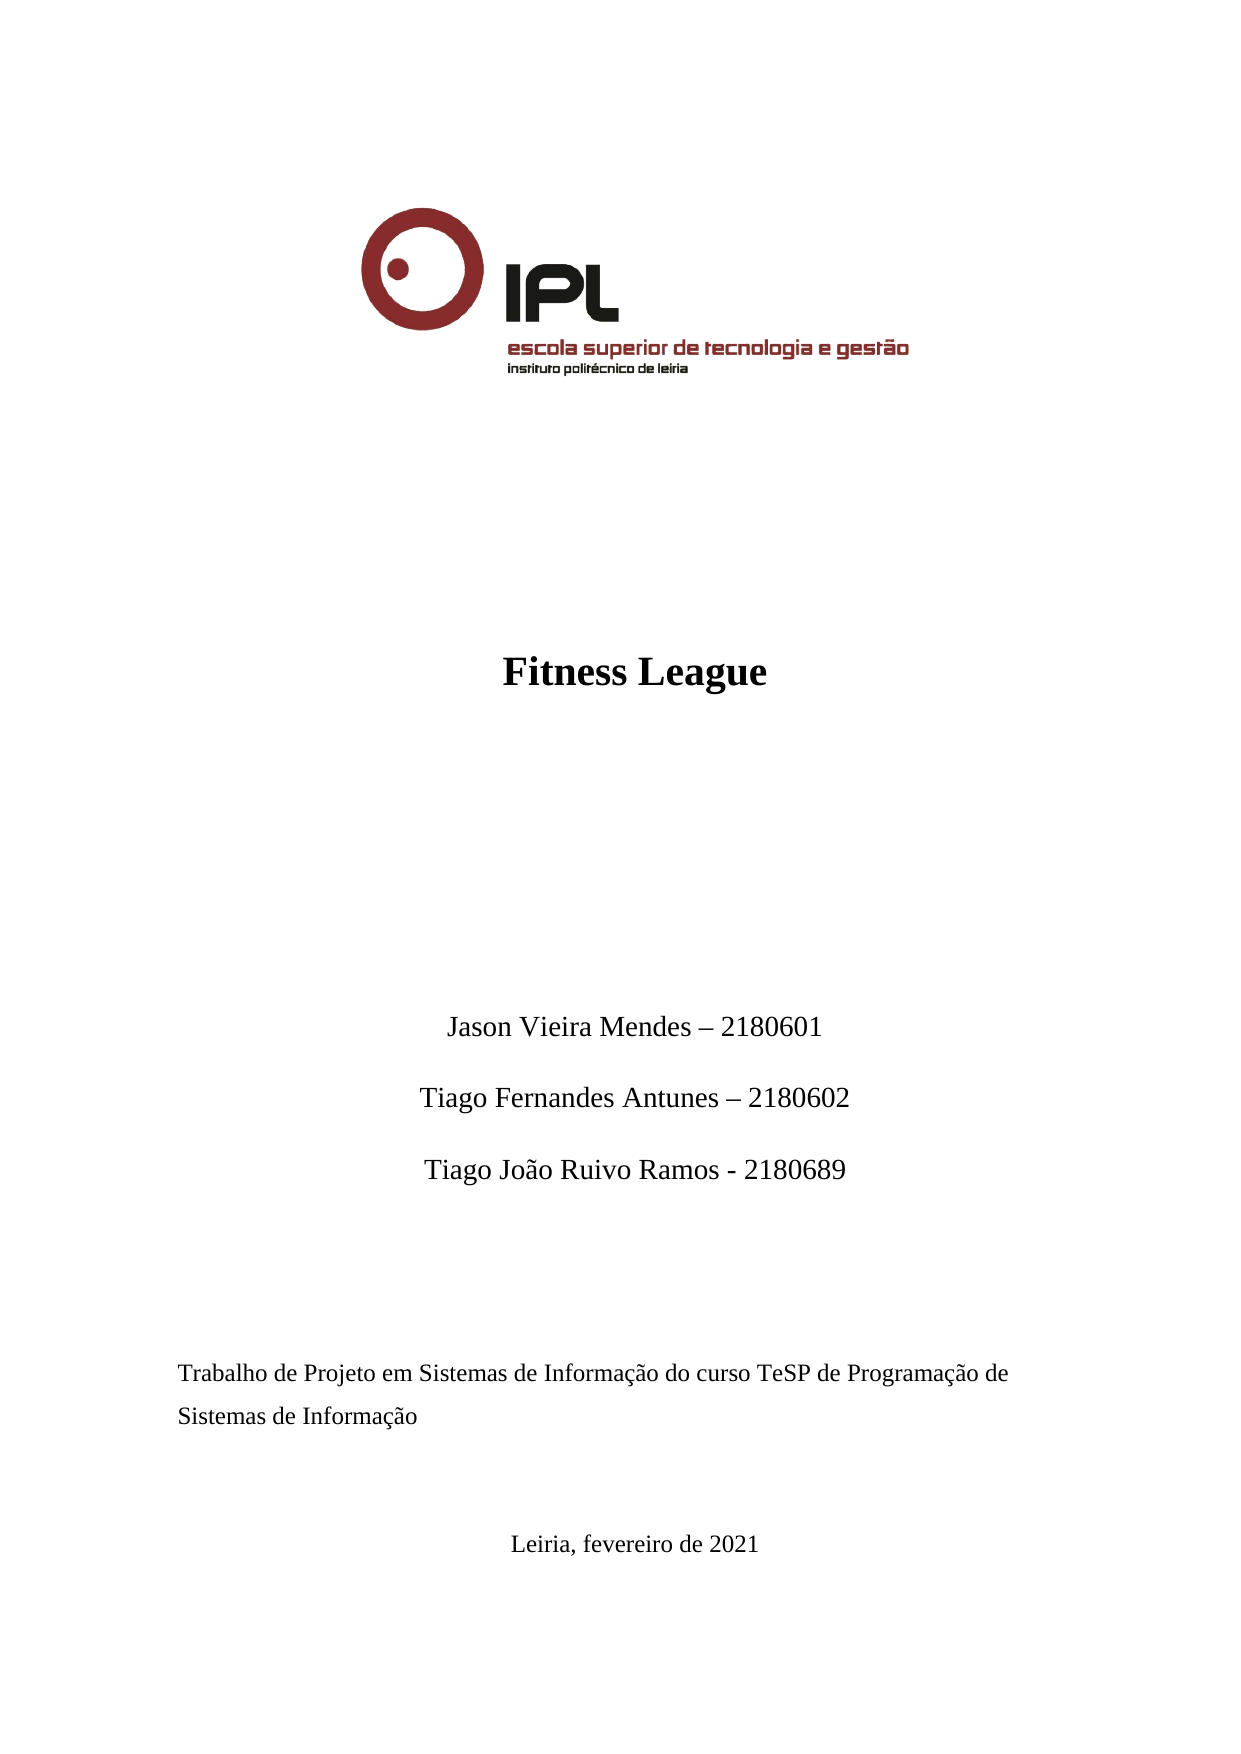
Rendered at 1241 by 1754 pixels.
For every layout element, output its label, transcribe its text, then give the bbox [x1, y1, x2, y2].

picture [358, 203, 912, 381]
text Tiago Fernandes Antunes – 2180602 [177, 1081, 1092, 1114]
text Tiago João Ruivo Ramos - 2180689 [177, 1152, 1092, 1185]
text Trabalho de Projeto em Sistemas de Informação do curso TeSP de Programação de Sistemas de Informação [177, 1358, 1092, 1430]
text Leiria, fevereiro de 2021 [177, 1529, 1092, 1558]
text Jason Vieira Mendes – 2180601 [177, 1009, 1092, 1043]
text Fitness League [177, 647, 1092, 694]
